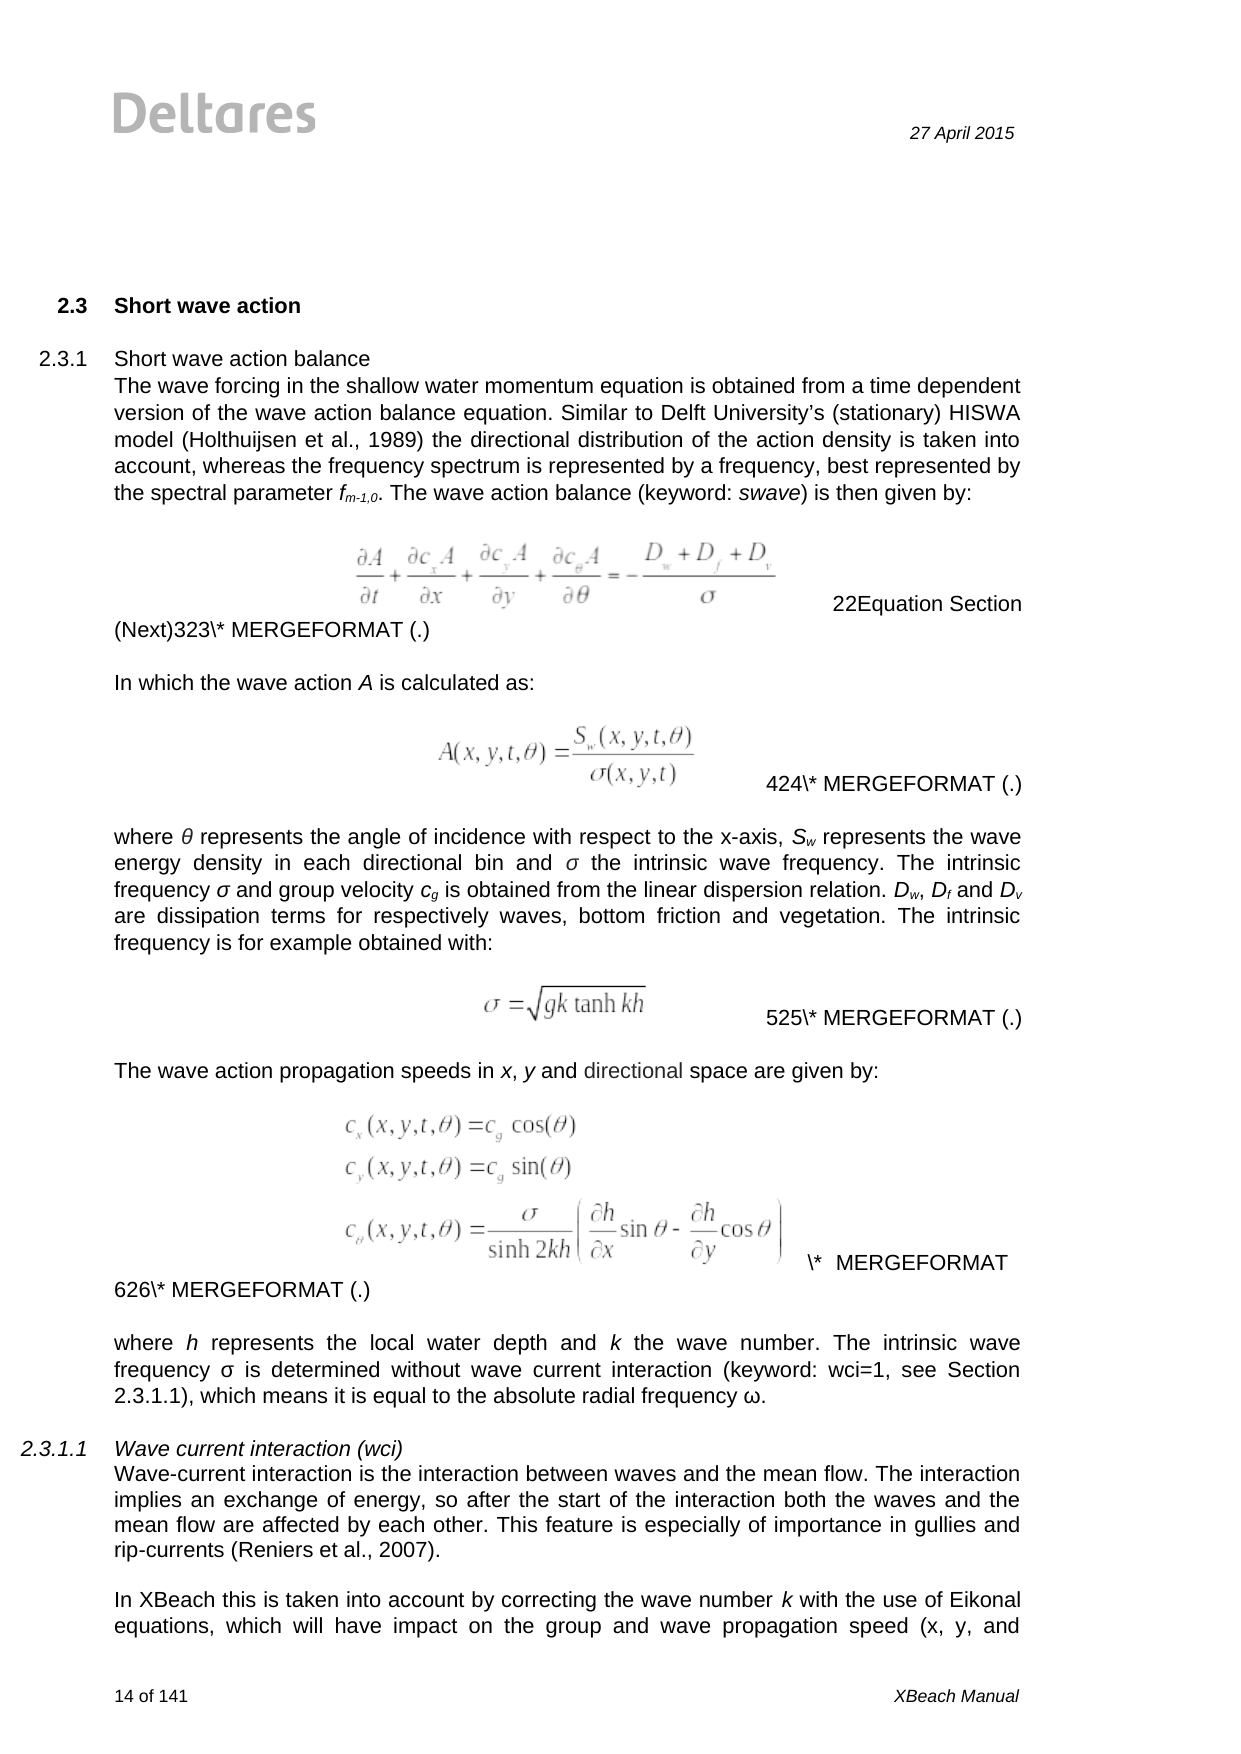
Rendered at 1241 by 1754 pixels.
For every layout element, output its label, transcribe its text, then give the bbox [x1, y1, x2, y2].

picture [113, 75, 315, 133]
text where h represents the local water depth and k the wave number. The intrinsic wave frequency σ is determined without wave current interaction (keyword: wci=1, see Section 2.3.1.1), which means it is equal to the absolute radial frequency ω. [114, 1328, 1022, 1408]
subtitle Wave current interaction (wci) [87, 1435, 1022, 1461]
text The wave forcing in the shallow water momentum equation is obtained from a time dependent version of the wave action balance equation. Similar to Delft University’s (stationary) HISWA model (Holthuijsen et al., 1989) the directional distribution of the action density is taken into account, whereas the frequency spectrum is represented by a frequency, best represented by the spectral parameter fm-1,0. The wave action balance (keyword: swave) is then given by: [114, 372, 1022, 505]
subtitle Short wave action [87, 292, 1022, 319]
subtitle Short wave action balance [87, 346, 1022, 372]
text where θ represents the angle of incidence with respect to the x-axis, Sw represents the wave energy density in each directional bin and σ the intrinsic wave frequency. The intrinsic frequency σ and group velocity cg is obtained from the linear dispersion relation. Dw, Df and Dv are dissipation terms for respectively waves, bottom friction and vegetation. The intrinsic frequency is for example obtained with: [114, 822, 1022, 955]
text In which the wave action A is calculated as: [114, 669, 1022, 696]
text The wave action propagation speeds in x, y and directional space are given by: [114, 1057, 1022, 1083]
text Wave-current interaction is the interaction between waves and the mean flow. The interaction implies an exchange of energy, so after the start of the interaction both the waves and the mean flow are affected by each other. This feature is especially of importance in gullies and rip-currents (Reniers et al., 2007). [114, 1461, 1022, 1562]
